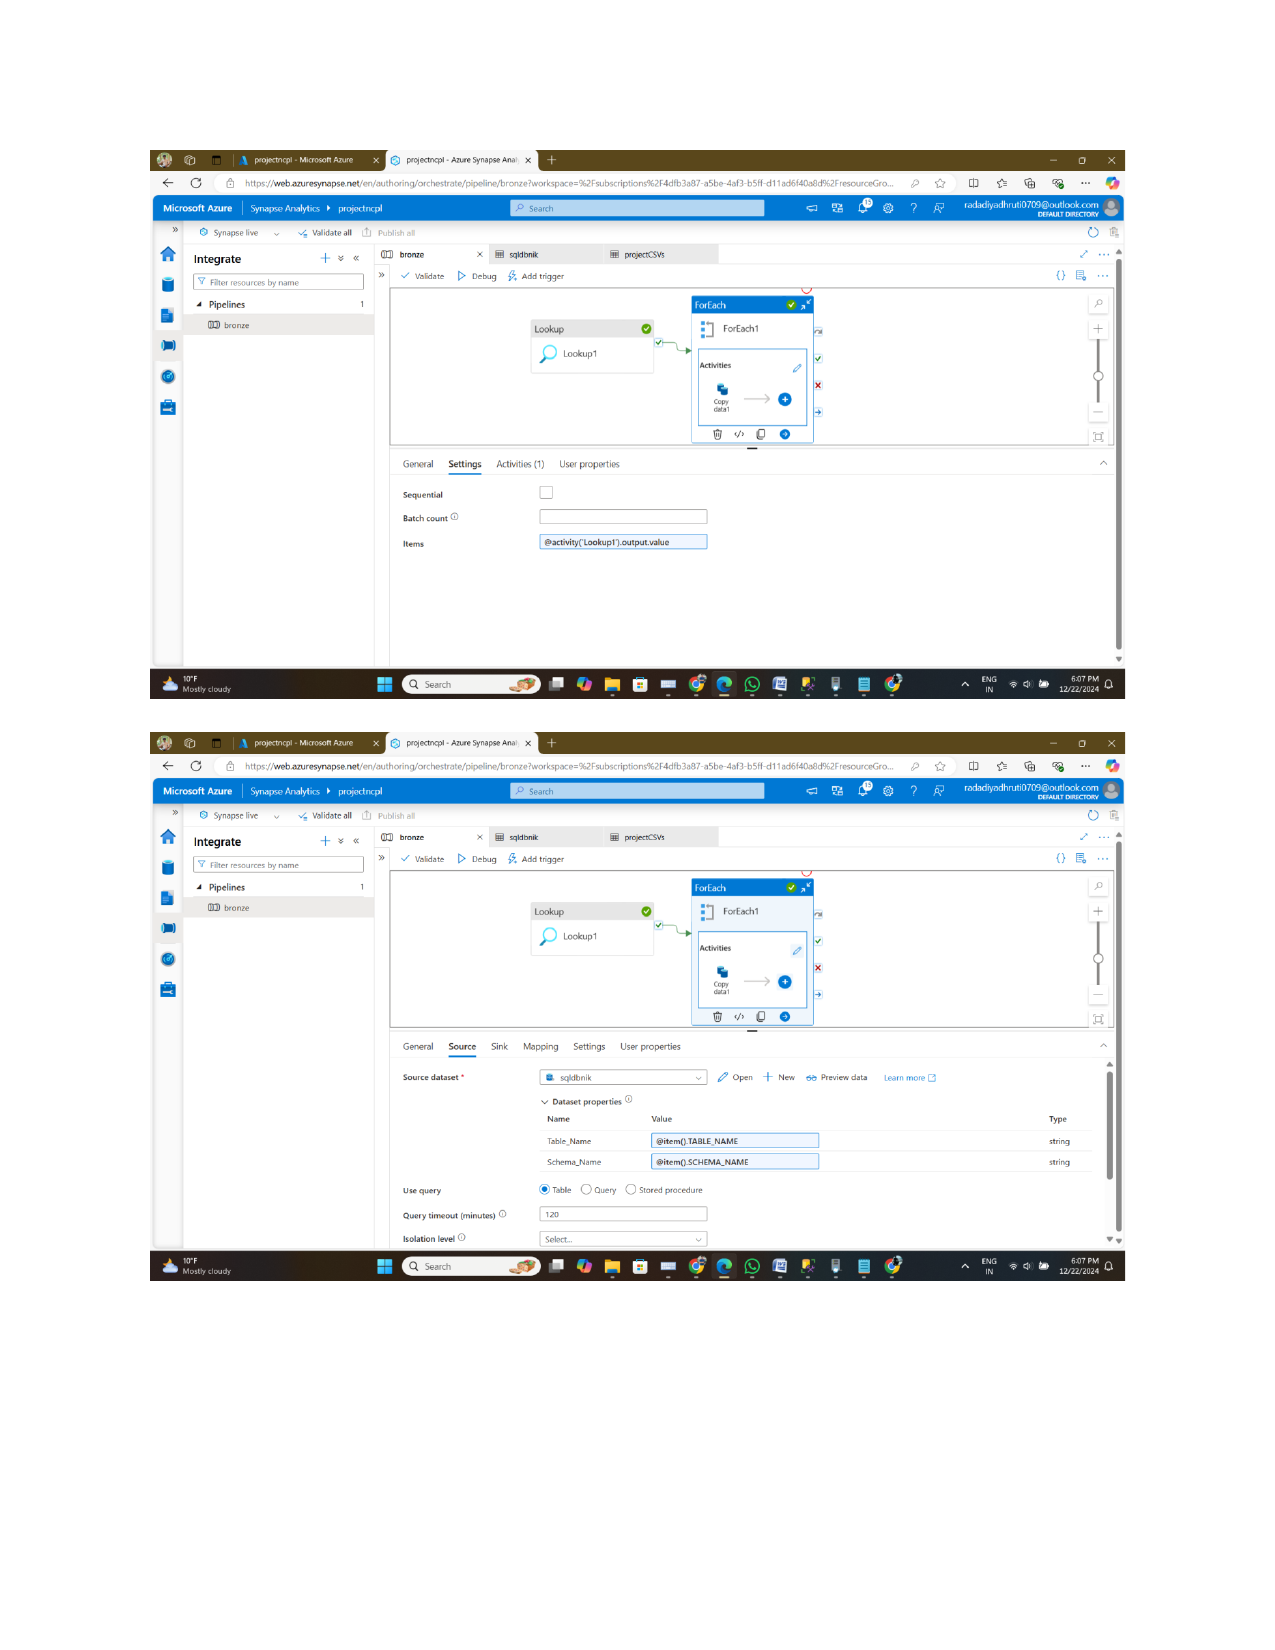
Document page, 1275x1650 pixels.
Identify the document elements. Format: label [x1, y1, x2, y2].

picture [150, 732, 1125, 1281]
picture [150, 150, 1125, 699]
